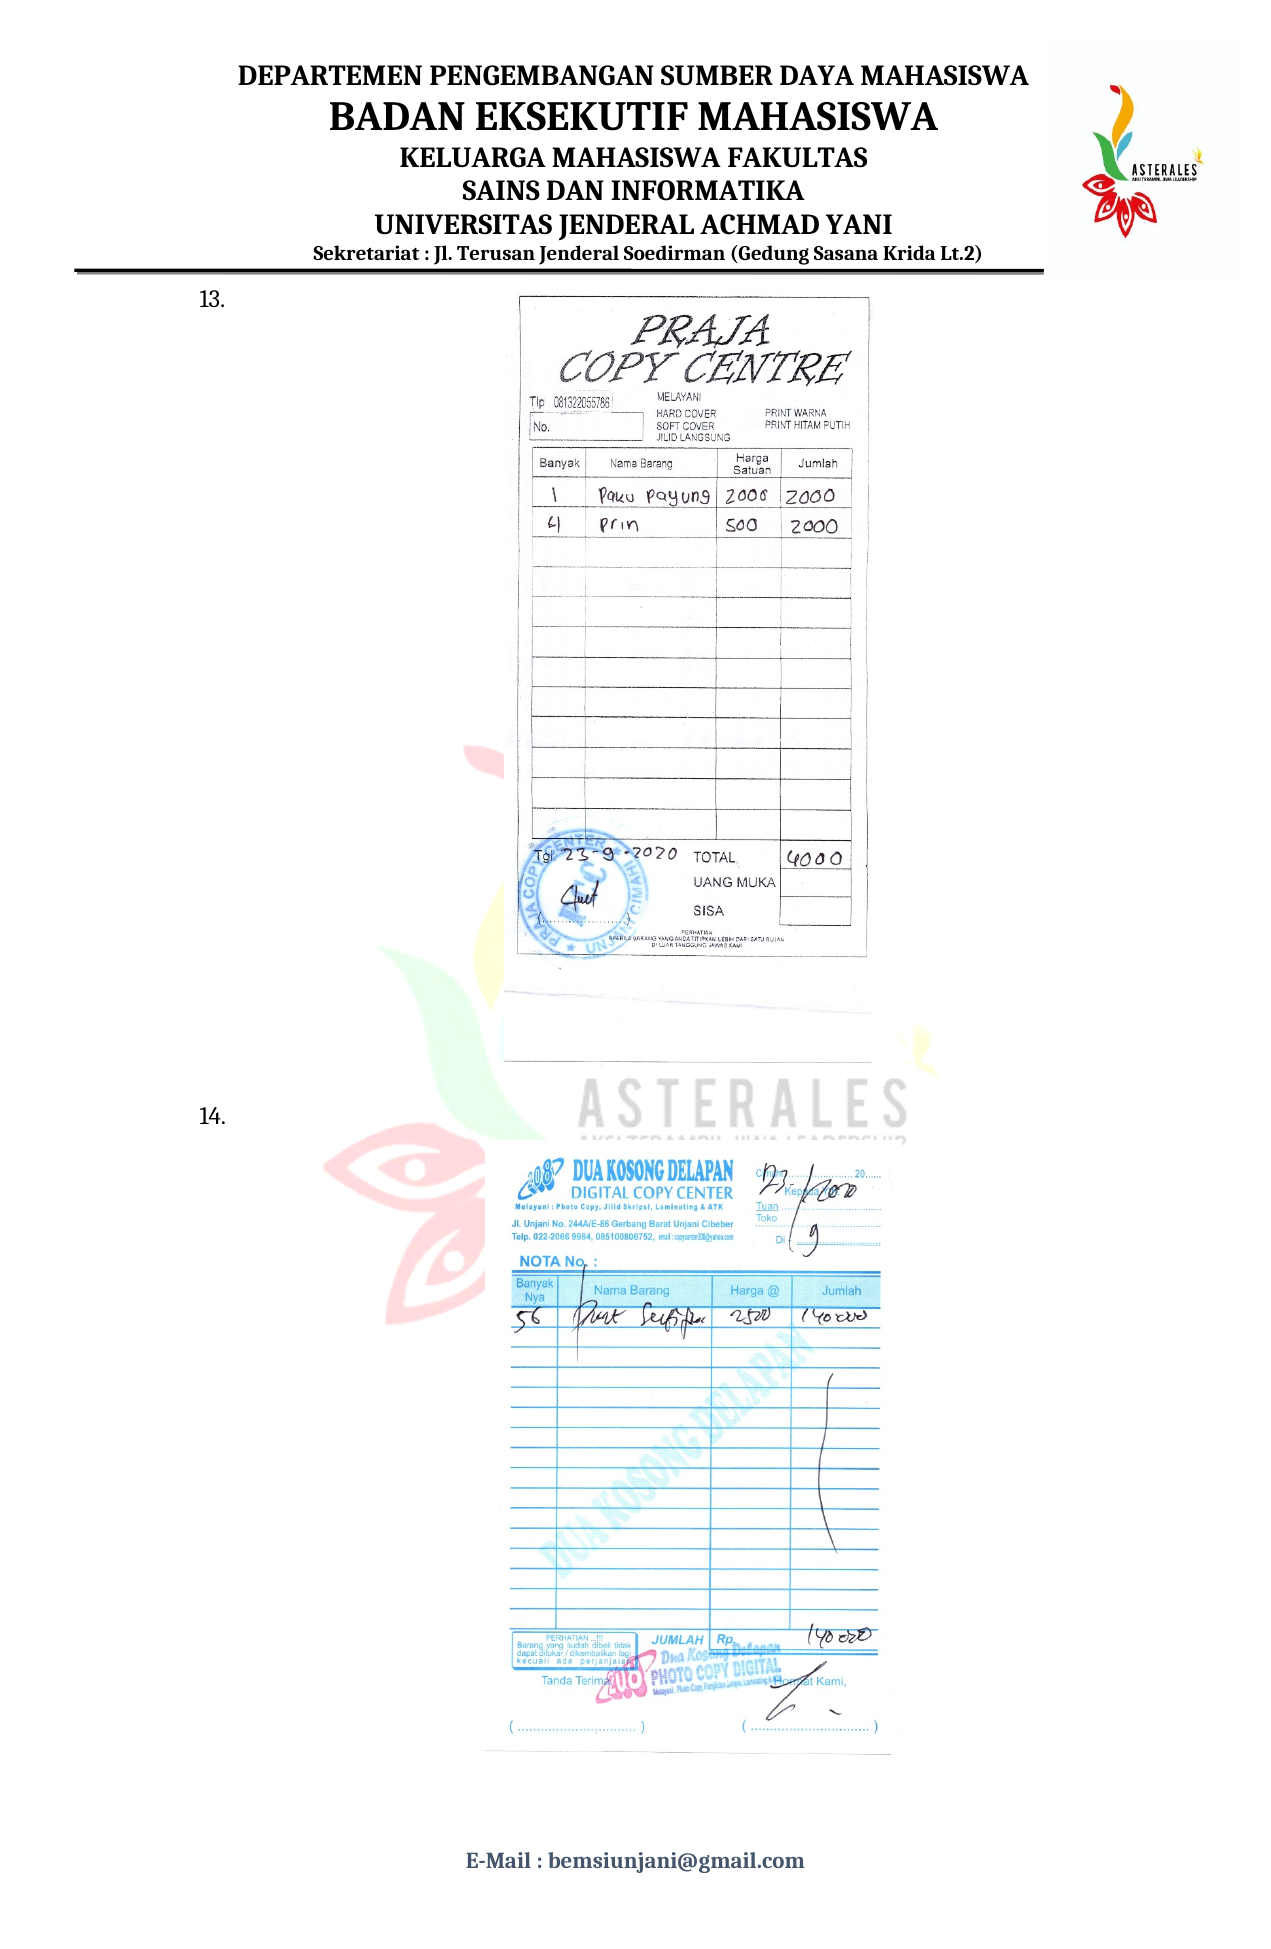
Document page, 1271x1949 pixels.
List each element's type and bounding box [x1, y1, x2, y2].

table_cell [236, 285, 1151, 1102]
picture [1042, 39, 1242, 280]
table_cell [186, 285, 236, 1102]
table_cell [186, 1102, 236, 1790]
table_cell [236, 1102, 1151, 1790]
picture [61, 60, 254, 261]
picture [485, 1140, 903, 1756]
picture [503, 285, 884, 1069]
